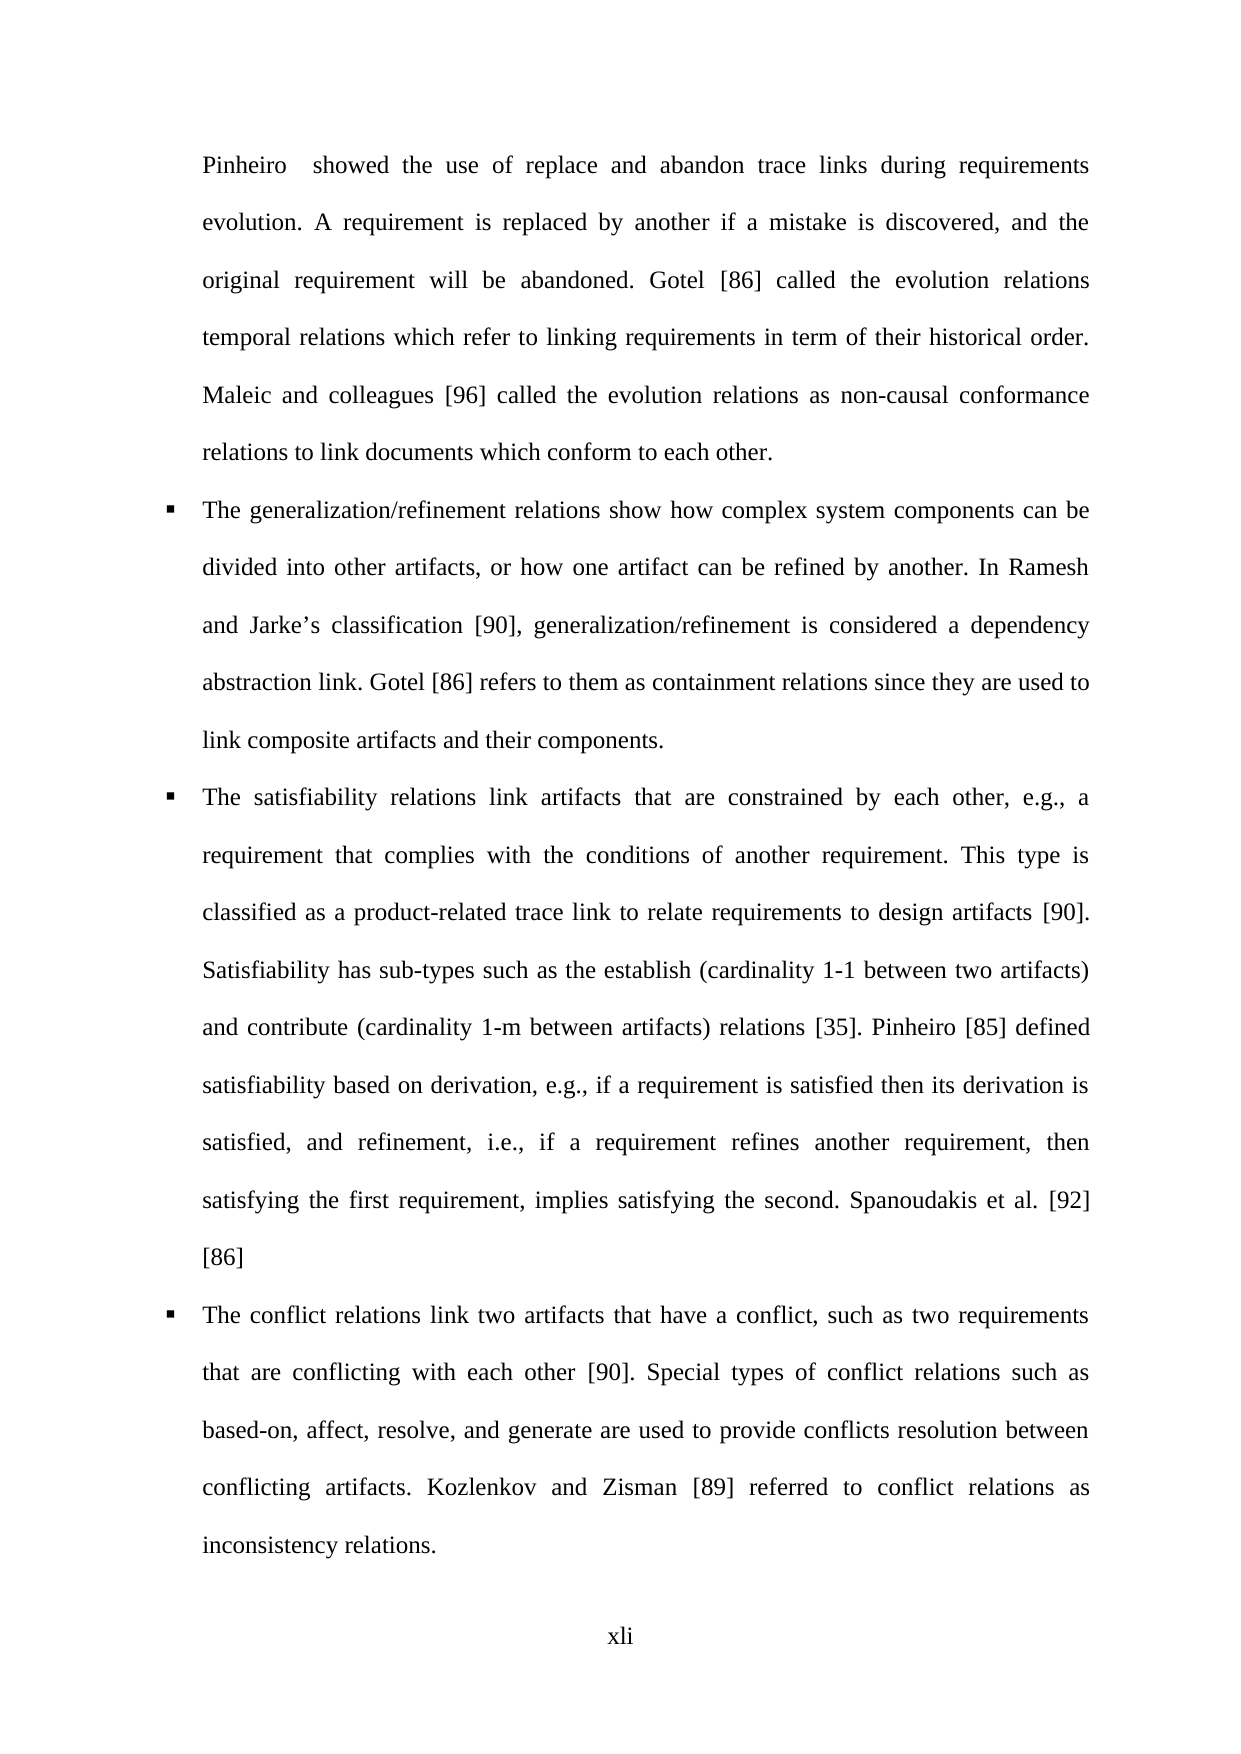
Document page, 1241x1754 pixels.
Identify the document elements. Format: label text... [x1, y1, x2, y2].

list The conflict relations link two artifacts that have a conflict, such as two requirements that are conflicting with each other[90]. Special types of conflict relations such as based-on, affect, resolve, and generate are used to provide conflicts resolution between conflicting artifacts. Kozlenkov and Zisman [89] referred to conflict relations as inconsistency relations. [164, 1300, 1090, 1559]
list The satisfiability relations link artifacts that are constrained by each other, e.g., a requirement that complies with the conditions of another requirement. This type is classified as a product-related trace link to relate requirements to design artifacts[90]. Satisfiability has sub-types such as the establish (cardinality 1-1 between two artifacts) and contribute (cardinality 1-m between artifacts) relations[35]. Pinheiro [85] defined satisfiability based on derivation, e.g., if a requirement is satisfied then its derivation is satisfied, and refinement, i.e., if a requirement refines another requirement, then satisfying the first requirement, implies satisfying the second. Spanoudakis et al. [92]use the overlap relations in an analysis model to relate use cases and classes. Gotel and Finkelstein [86]called them adopts relations; they are used between artifacts in which a target artifact embeds information of the source artifact. [164, 782, 1090, 1271]
list The generalization/refinement relations show how complex system components can be divided into other artifacts, or how one artifact can be refined by another. In Ramesh and Jarke’s classification[90], generalization/refinement is considered a dependency abstraction link. Gotel [86] refers to them as containment relations since they are used to link composite artifacts and their components. [164, 495, 1090, 754]
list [164, 150, 1090, 466]
